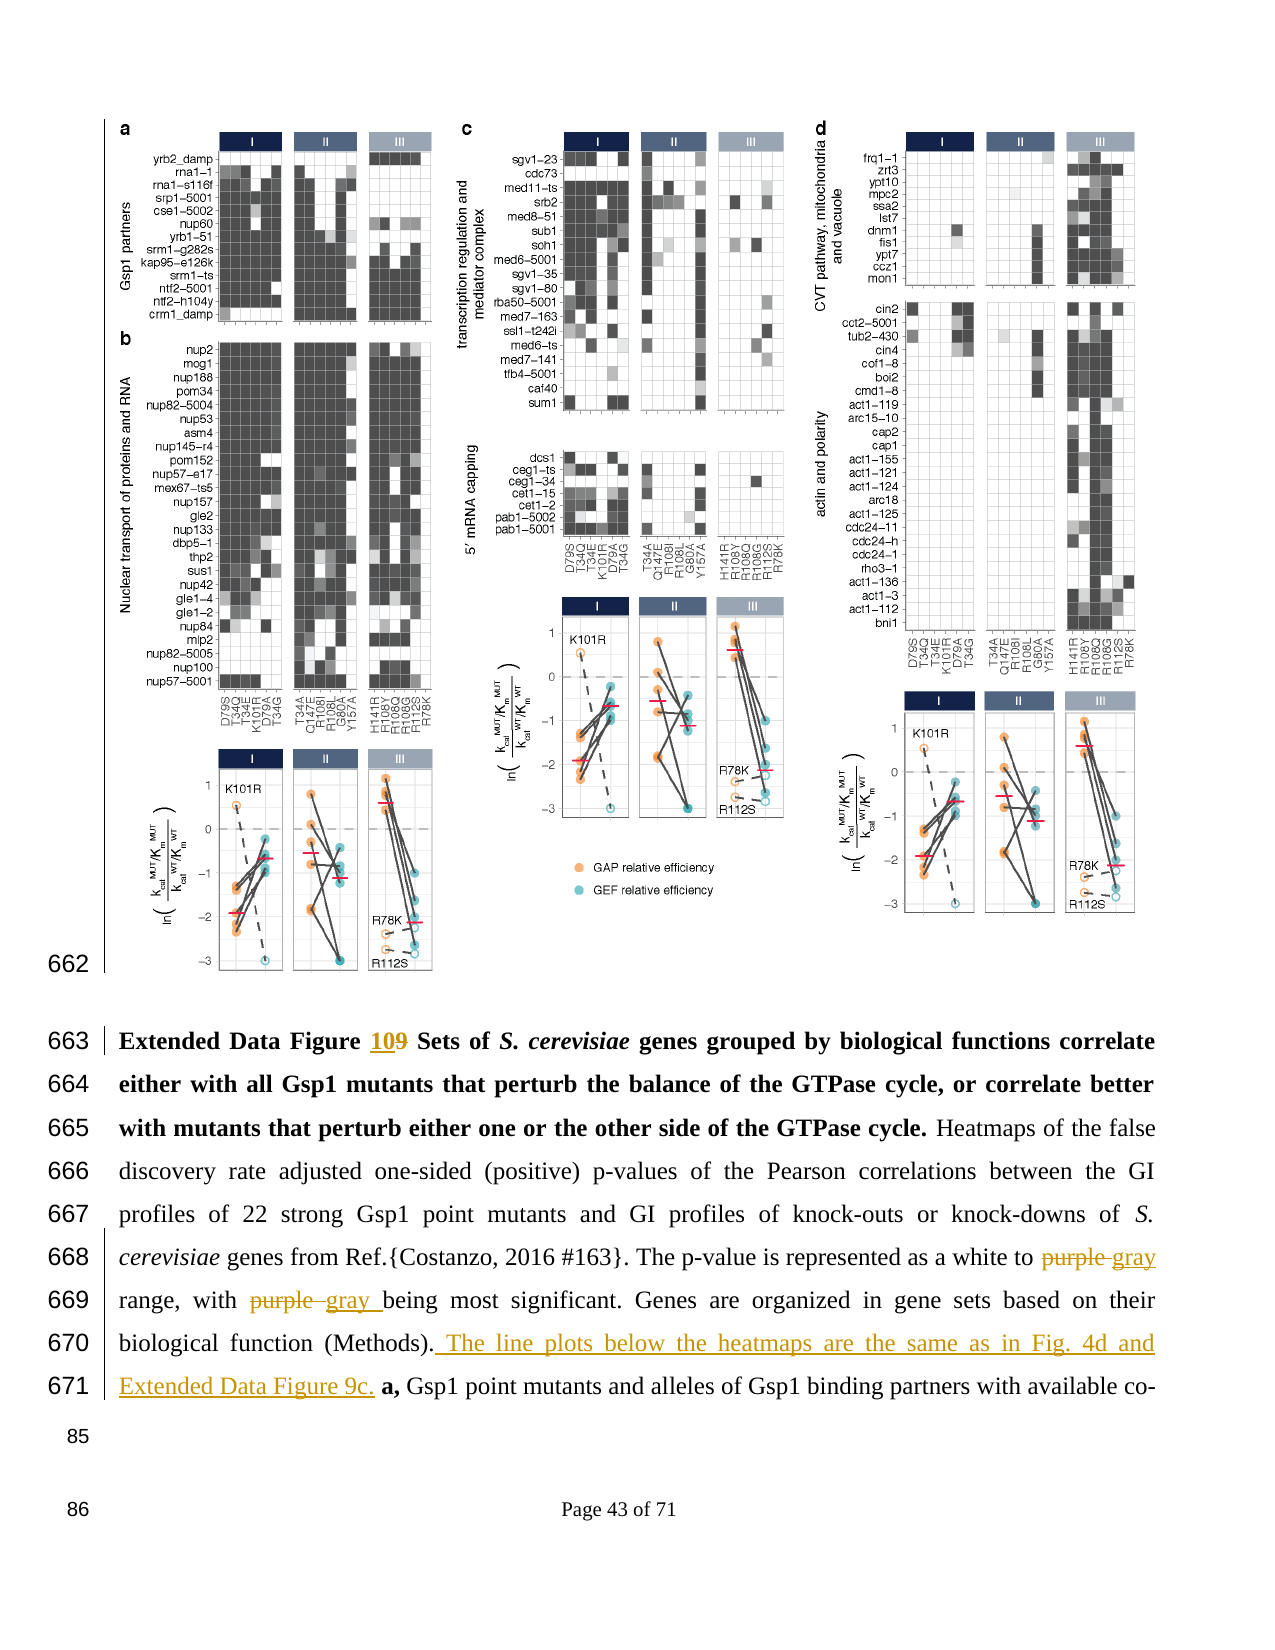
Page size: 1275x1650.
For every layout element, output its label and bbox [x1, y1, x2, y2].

text [119, 1026, 1156, 1400]
picture [118, 118, 1139, 973]
